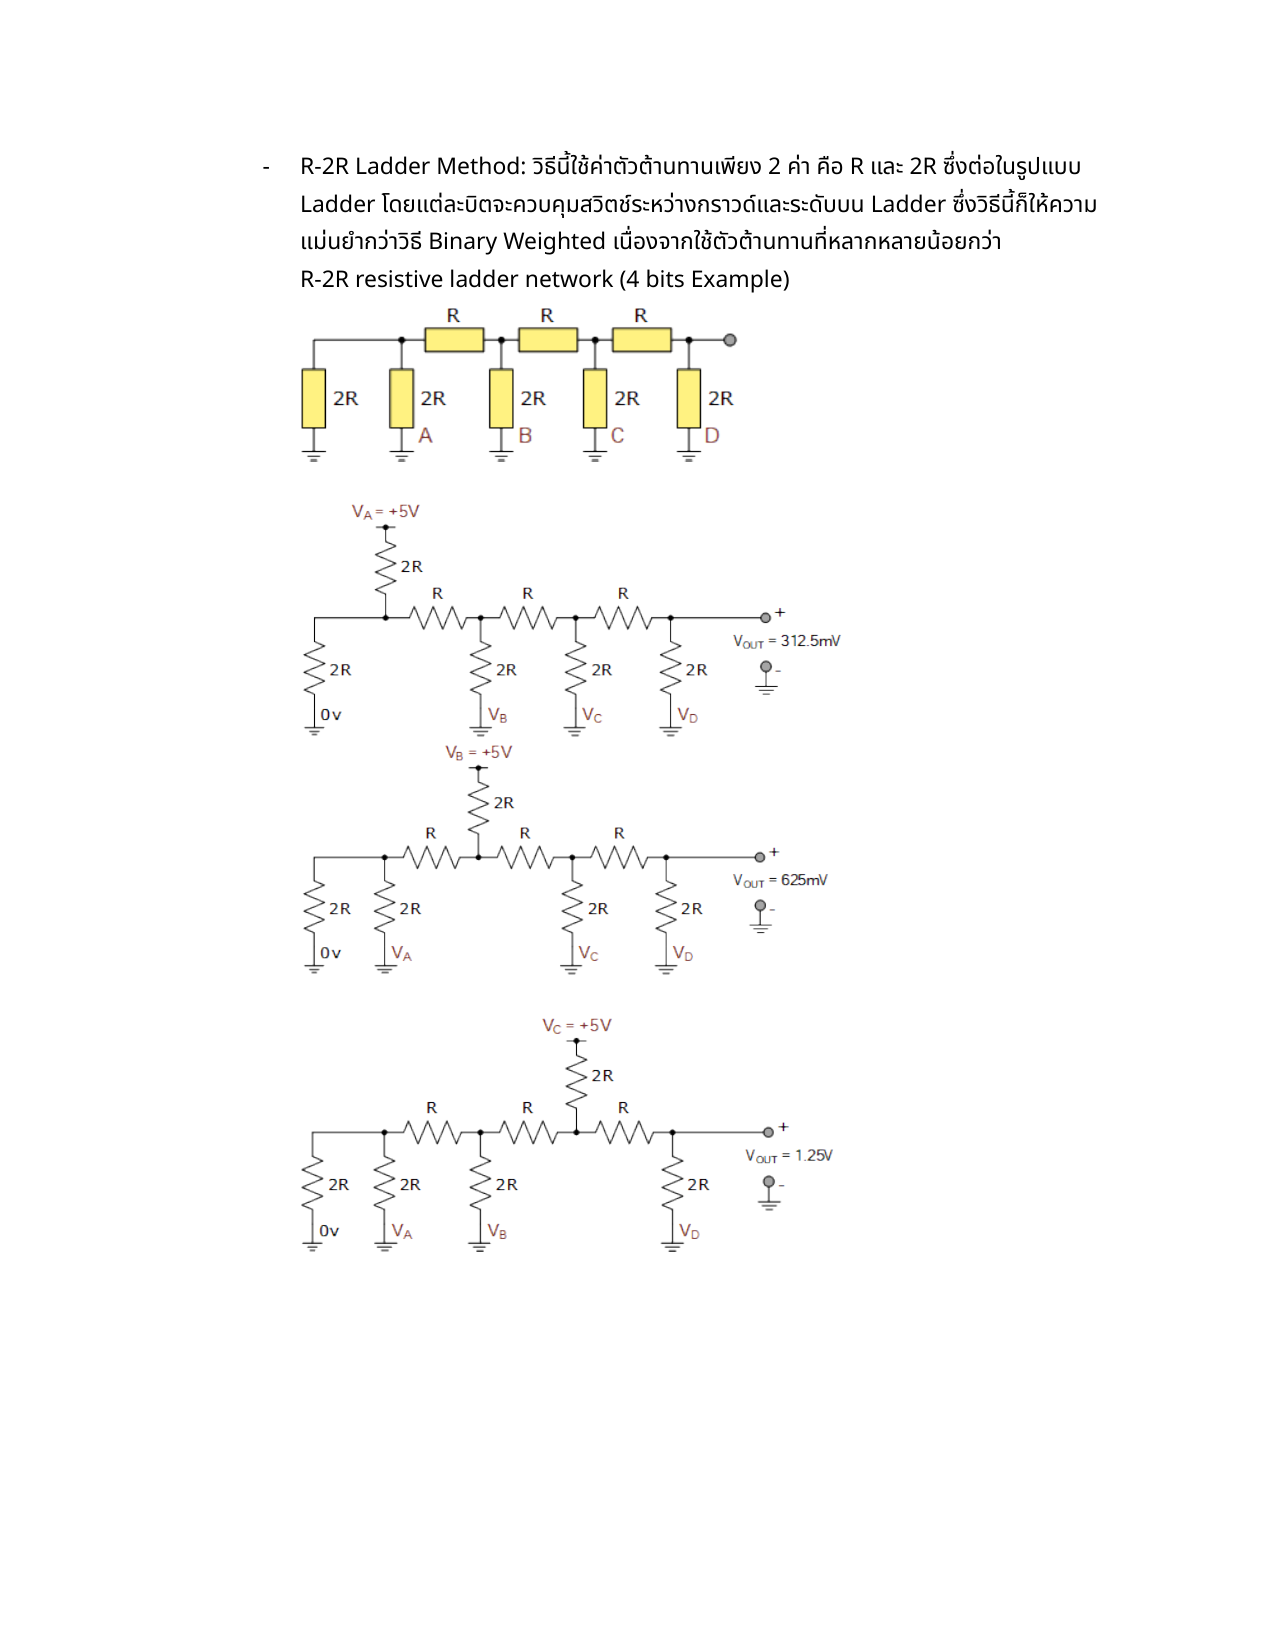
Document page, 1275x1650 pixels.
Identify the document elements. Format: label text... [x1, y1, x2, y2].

list R-2R resistive ladder network (4 bits Example) [300, 262, 1125, 294]
list R-2R Ladder Method: วิธีนี้ใช้ค่าตัวต้านทานเพียง 2 ค่า คือ R และ 2R ซึ่งต่อในรูปแบบ Ladder โดยแต่ละบิตจะควบคุมสวิตช์ระหว่างกราวด์และระดับบน Ladder ซึ่งวิธีนี้ก็ให้ความแม่นยำกว่าวิธี Binary Weighted เนื่องจากใช้ตัวต้านทานที่หลากหลายน้อยกว่า [262, 150, 1125, 260]
picture [300, 296, 747, 462]
picture [300, 497, 852, 737]
picture [300, 1011, 843, 1252]
picture [300, 738, 839, 975]
